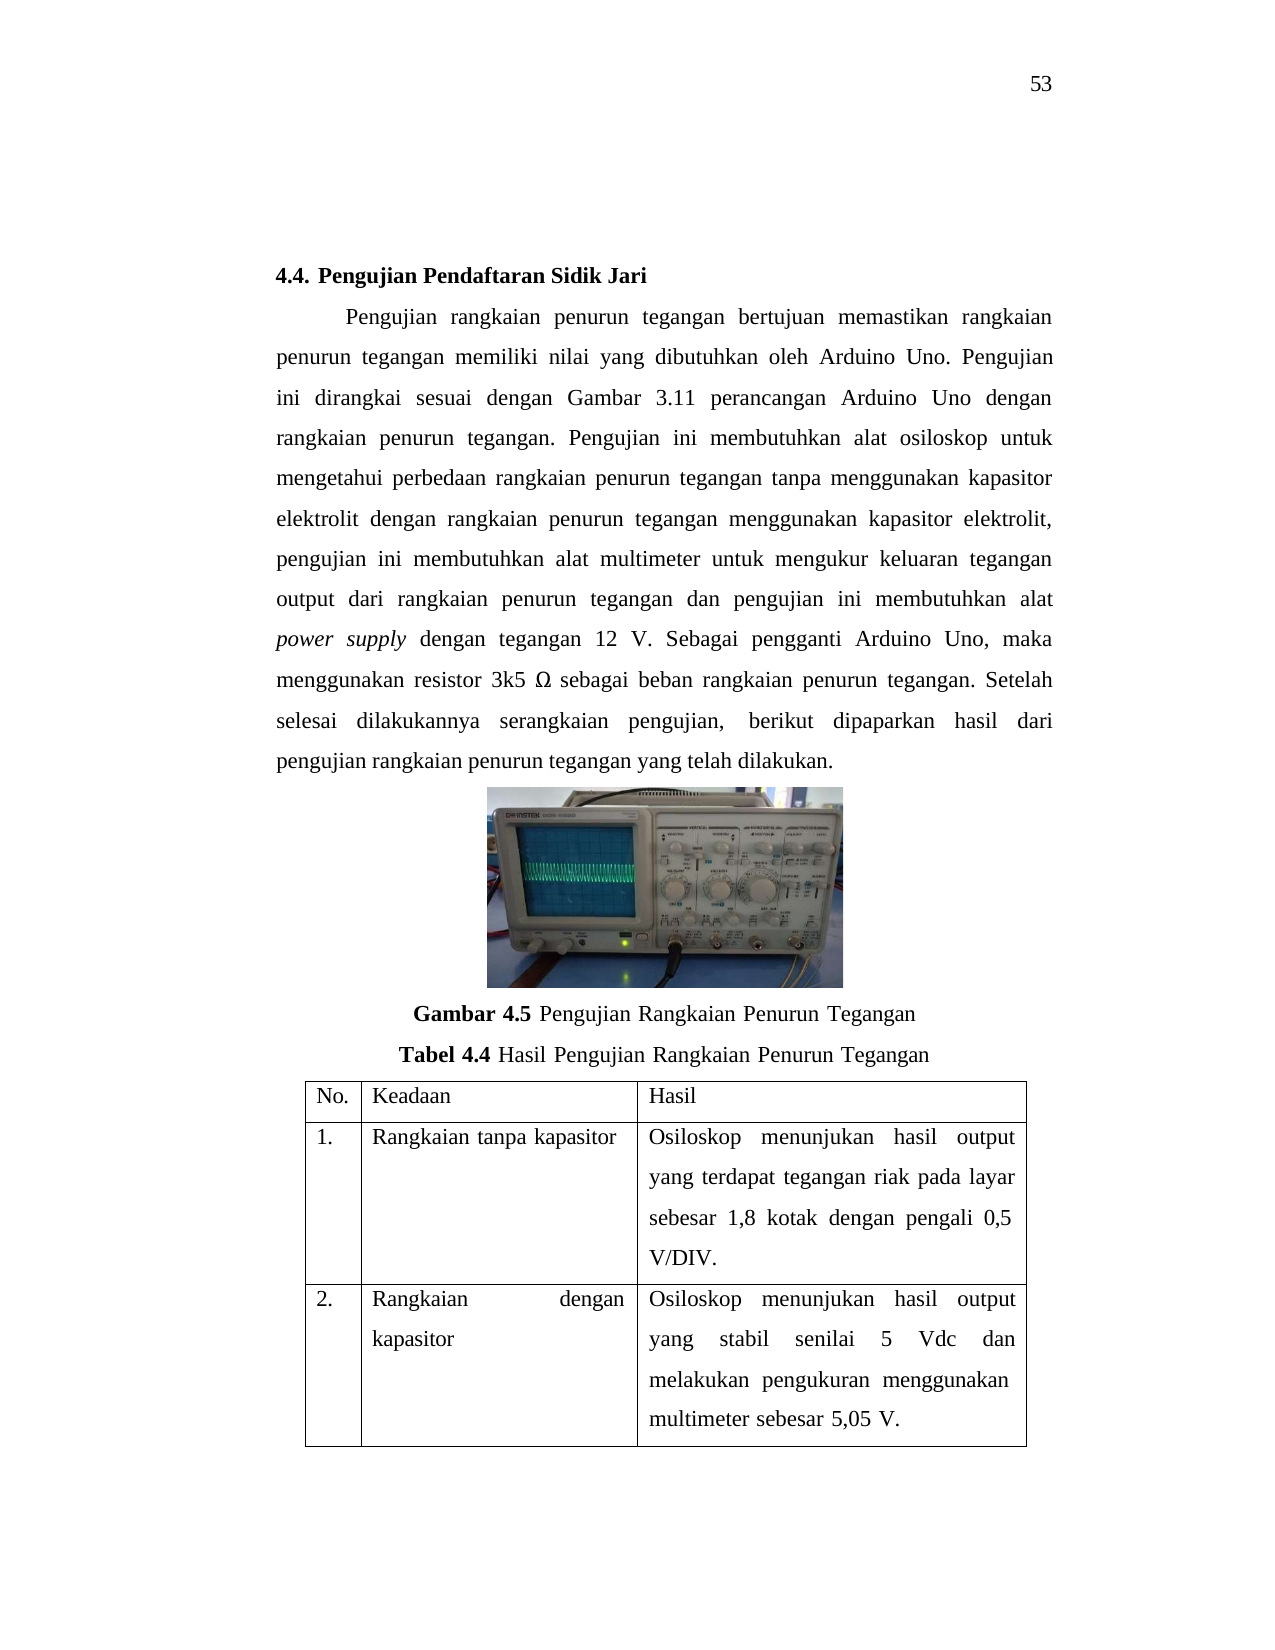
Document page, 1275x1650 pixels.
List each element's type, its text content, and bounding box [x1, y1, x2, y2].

text Gambar 4.5 Pengujian Rangkaian Penurun Tegangan [313, 1000, 1016, 1027]
table_cell Osiloskop menunjukan hasil output yang stabil senilai 5 Vdc dan melakukan pengukuran menggunakan multimeter sebesar 5,05 V. [638, 1285, 1026, 1446]
table_cell Rangkaian tanpa kapasitor [362, 1123, 637, 1284]
table_header Hasil [638, 1082, 1026, 1122]
table_cell 1. [306, 1123, 361, 1284]
table_header No. [306, 1082, 361, 1122]
table_header Keadaan [362, 1082, 637, 1122]
table_cell Osiloskop menunjukan hasil output yang terdapat tegangan riak pada layar sebesar 1,8 kotak dengan pengali 0,5 V/DIV. [638, 1123, 1026, 1284]
text Tabel 4.4 Hasil Pengujian Rangkaian Penurun Tegangan [313, 1041, 1015, 1067]
picture [487, 787, 844, 988]
list Pengujian Pendaftaran Sidik Jari [275, 262, 1087, 289]
text Pengujian rangkaian penurun tegangan bertujuan memastikan rangkaian penurun tegangan memiliki nilai yang dibutuhkan oleh Arduino Uno. Pengujian ini dirangkai sesuai dengan Gambar 3.11 perancangan Arduino Uno dengan rangkaian penurun tegangan. Pengujian ini membutuhkan alat osiloskop untuk mengetahui perbedaan rangkaian penurun tegangan tanpa menggunakan kapasitor elektrolit dengan rangkaian penurun tegangan menggunakan kapasitor elektrolit, pengujian ini membutuhkan alat multimeter untuk mengukur keluaran tegangan output dari rangkaian penurun tegangan dan pengujian ini membutuhkan alat power supply dengan tegangan 12 V. Sebagai pengganti Arduino Uno, maka menggunakan resistor 3k5 Ω sebagai beban rangkaian penurun tegangan. Setelah selesai dilakukannya serangkaian pengujian, berikut dipaparkan hasil dari pengujian rangkaian penurun tegangan yang telah dilakukan. [276, 303, 1053, 773]
table_cell 2. [306, 1285, 361, 1446]
table_cell Rangkaian dengan kapasitor [362, 1285, 637, 1446]
